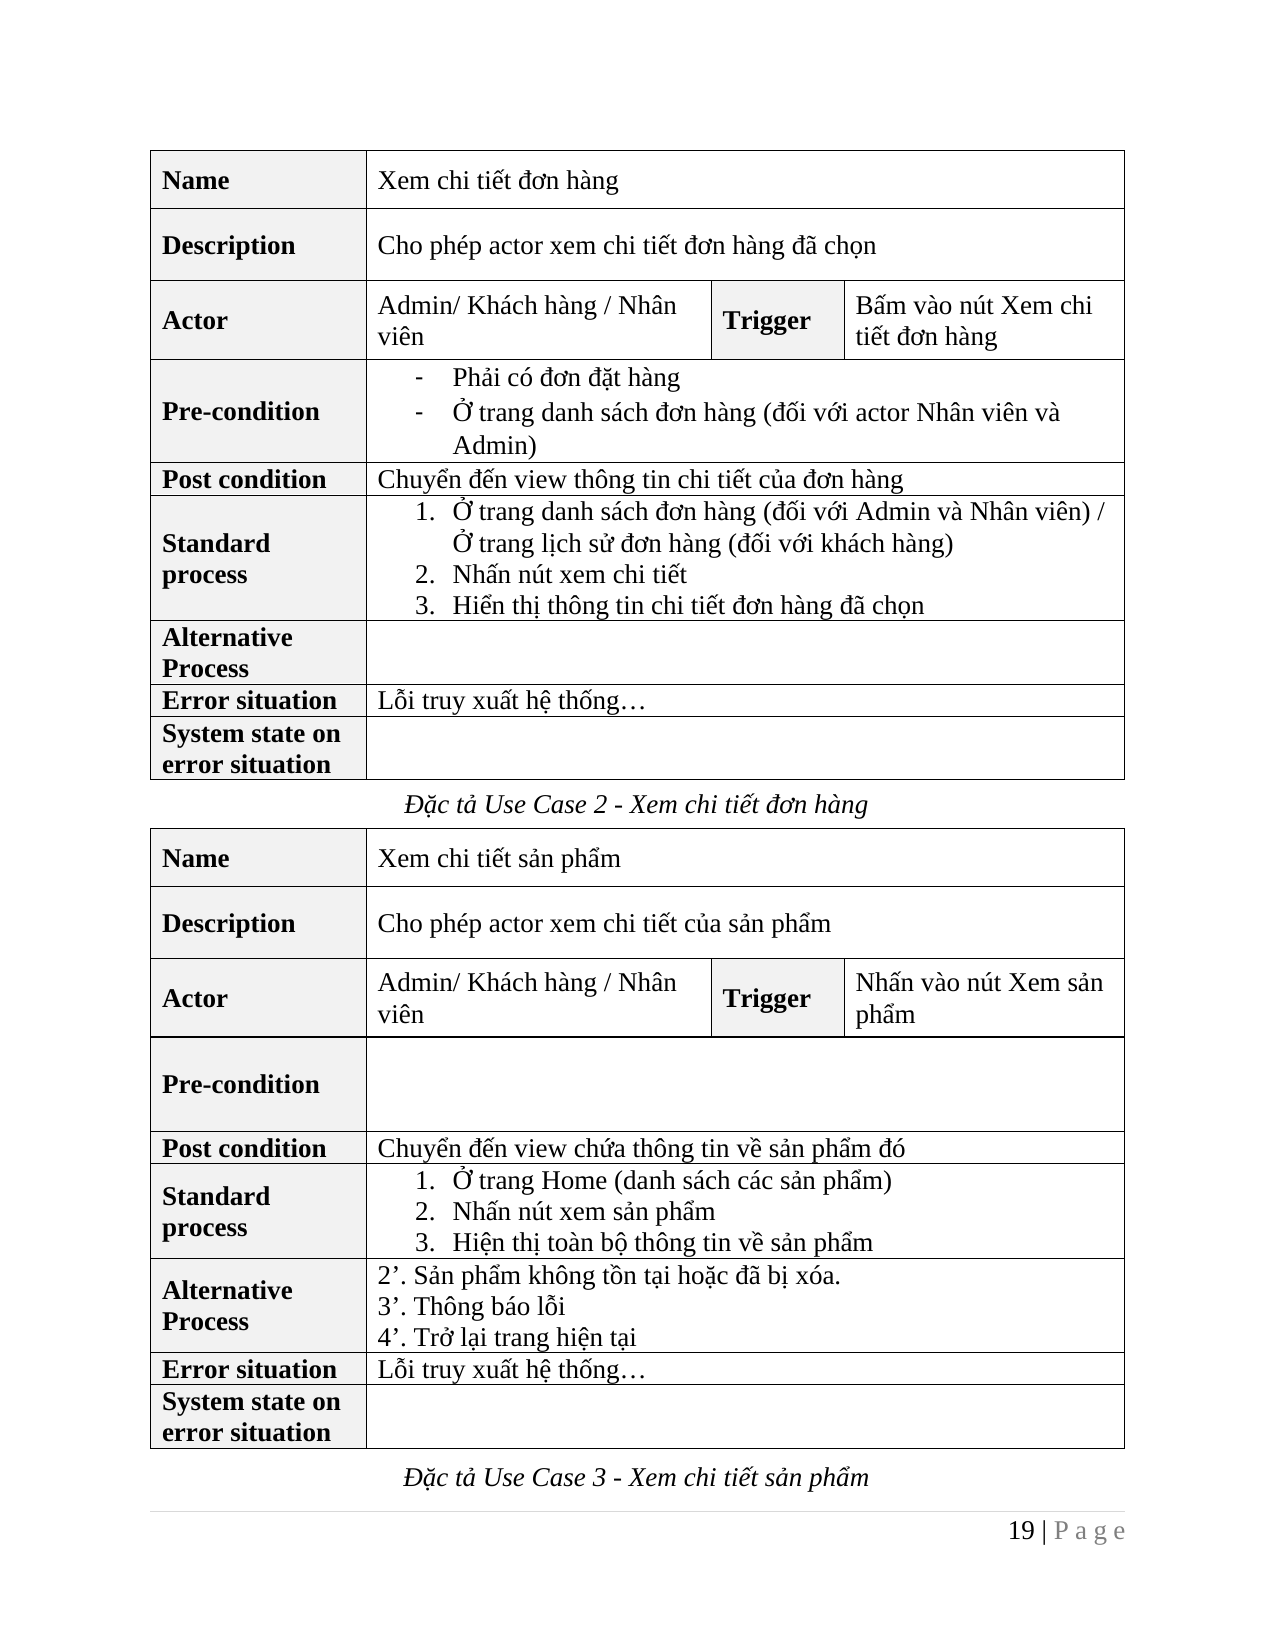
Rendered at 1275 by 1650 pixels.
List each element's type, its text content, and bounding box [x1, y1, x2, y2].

table_cell Actor [151, 281, 366, 359]
table_cell Cho phép actor xem chi tiết của sản phẩm [367, 887, 1124, 958]
table_cell Chuyển đến view thông tin chi tiết của đơn hàng [367, 463, 1124, 494]
table_cell Lỗi truy xuất hệ thống… [367, 685, 1124, 716]
table_cell System state on error situation [151, 717, 366, 779]
table_cell [367, 1038, 1124, 1131]
table_header Xem chi tiết đơn hàng [367, 151, 1124, 208]
table_cell Alternative Process [151, 1259, 366, 1352]
table_cell Lỗi truy xuất hệ thống… [367, 1353, 1124, 1384]
table_cell Ở trang danh sách đơn hàng (đối với Admin và Nhân viên) / Ở trang lịch sử đơn hàng (đối với khách hàng) Nhấn nút xem chi tiết Hiển thị thông tin chi tiết đơn hàng đã chọn [367, 496, 1124, 620]
table_cell [367, 717, 1124, 779]
table_cell Phải có đơn đặt hàng Ở trang danh sách đơn hàng (đối với actor Nhân viên và Admin) [367, 360, 1124, 462]
table_cell Post condition [151, 463, 366, 494]
table_cell Alternative Process [151, 621, 366, 683]
table_cell Admin/ Khách hàng / Nhân viên [367, 281, 711, 359]
table_cell Bấm vào nút Xem chi tiết đơn hàng [845, 281, 1124, 359]
table_cell System state on error situation [151, 1385, 366, 1448]
table_cell Chuyển đến view chứa thông tin về sản phẩm đó [367, 1132, 1124, 1163]
table_cell Standard process [151, 1164, 366, 1258]
table_cell Admin/ Khách hàng / Nhân viên [367, 959, 711, 1036]
table_cell Description [151, 209, 366, 280]
table_cell Nhấn vào nút Xem sản phẩm [845, 959, 1124, 1036]
table_cell 2’. Sản phẩm không tồn tại hoặc đã bị xóa. 3’. Thông báo lỗi 4’. Trở lại trang hiện tại [367, 1259, 1124, 1352]
table_cell Description [151, 887, 366, 958]
table_cell Trigger [712, 281, 844, 359]
table_cell Actor [151, 959, 366, 1036]
text Đặc tả Use Case 2 - Xem chi tiết đơn hàng [150, 788, 1125, 819]
table_cell Post condition [151, 1132, 366, 1163]
table_cell Error situation [151, 1353, 366, 1384]
text Đặc tả Use Case 3 - Xem chi tiết sản phẩm [150, 1461, 1125, 1492]
table_cell [367, 1385, 1124, 1448]
table_cell Cho phép actor xem chi tiết đơn hàng đã chọn [367, 209, 1124, 280]
table_cell Pre-condition [151, 360, 366, 462]
table_cell Ở trang Home (danh sách các sản phẩm) Nhấn nút xem sản phẩm Hiện thị toàn bộ thông tin về sản phẩm [367, 1164, 1124, 1258]
table_cell Pre-condition [151, 1038, 366, 1131]
table_header Xem chi tiết sản phẩm [367, 829, 1124, 886]
table_cell Standard process [151, 496, 366, 620]
table_cell Error situation [151, 685, 366, 716]
table_cell Trigger [712, 959, 844, 1036]
table_cell [367, 621, 1124, 683]
table_header Name [151, 151, 366, 208]
table_header Name [151, 829, 366, 886]
